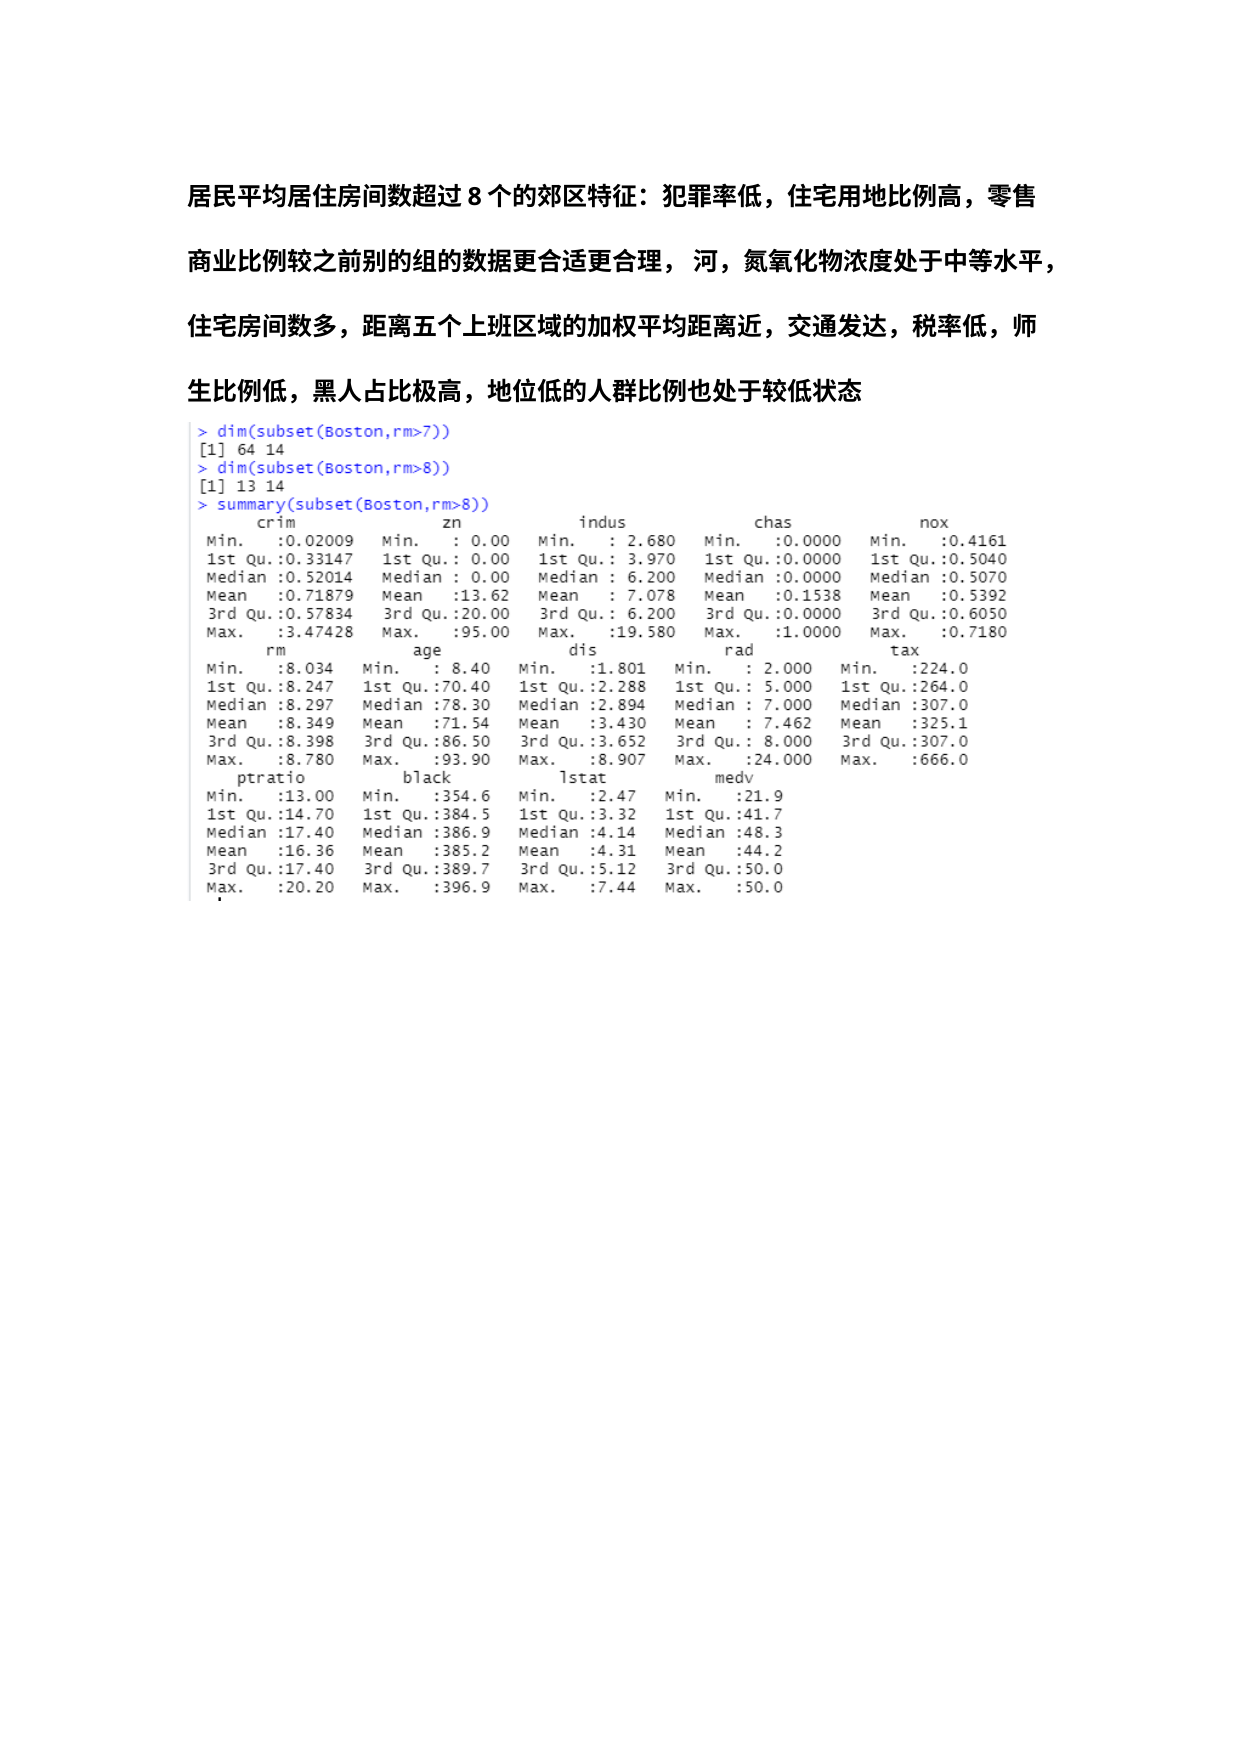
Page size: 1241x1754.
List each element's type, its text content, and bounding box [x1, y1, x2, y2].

text 居民平均居住房间数超过8个的郊区特征：犯罪率低，住宅用地比例高，零售商业比例较之前别的组的数据更合适更合理， 河，氮氧化物浓度处于中等水平，住宅房间数多，距离五个上班区域的加权平均距离近，交通发达，税率低，师生比例低，黑人占比极高，地位低的人群比例也处于较低状态 [187, 162, 1053, 422]
picture [187, 422, 1053, 901]
